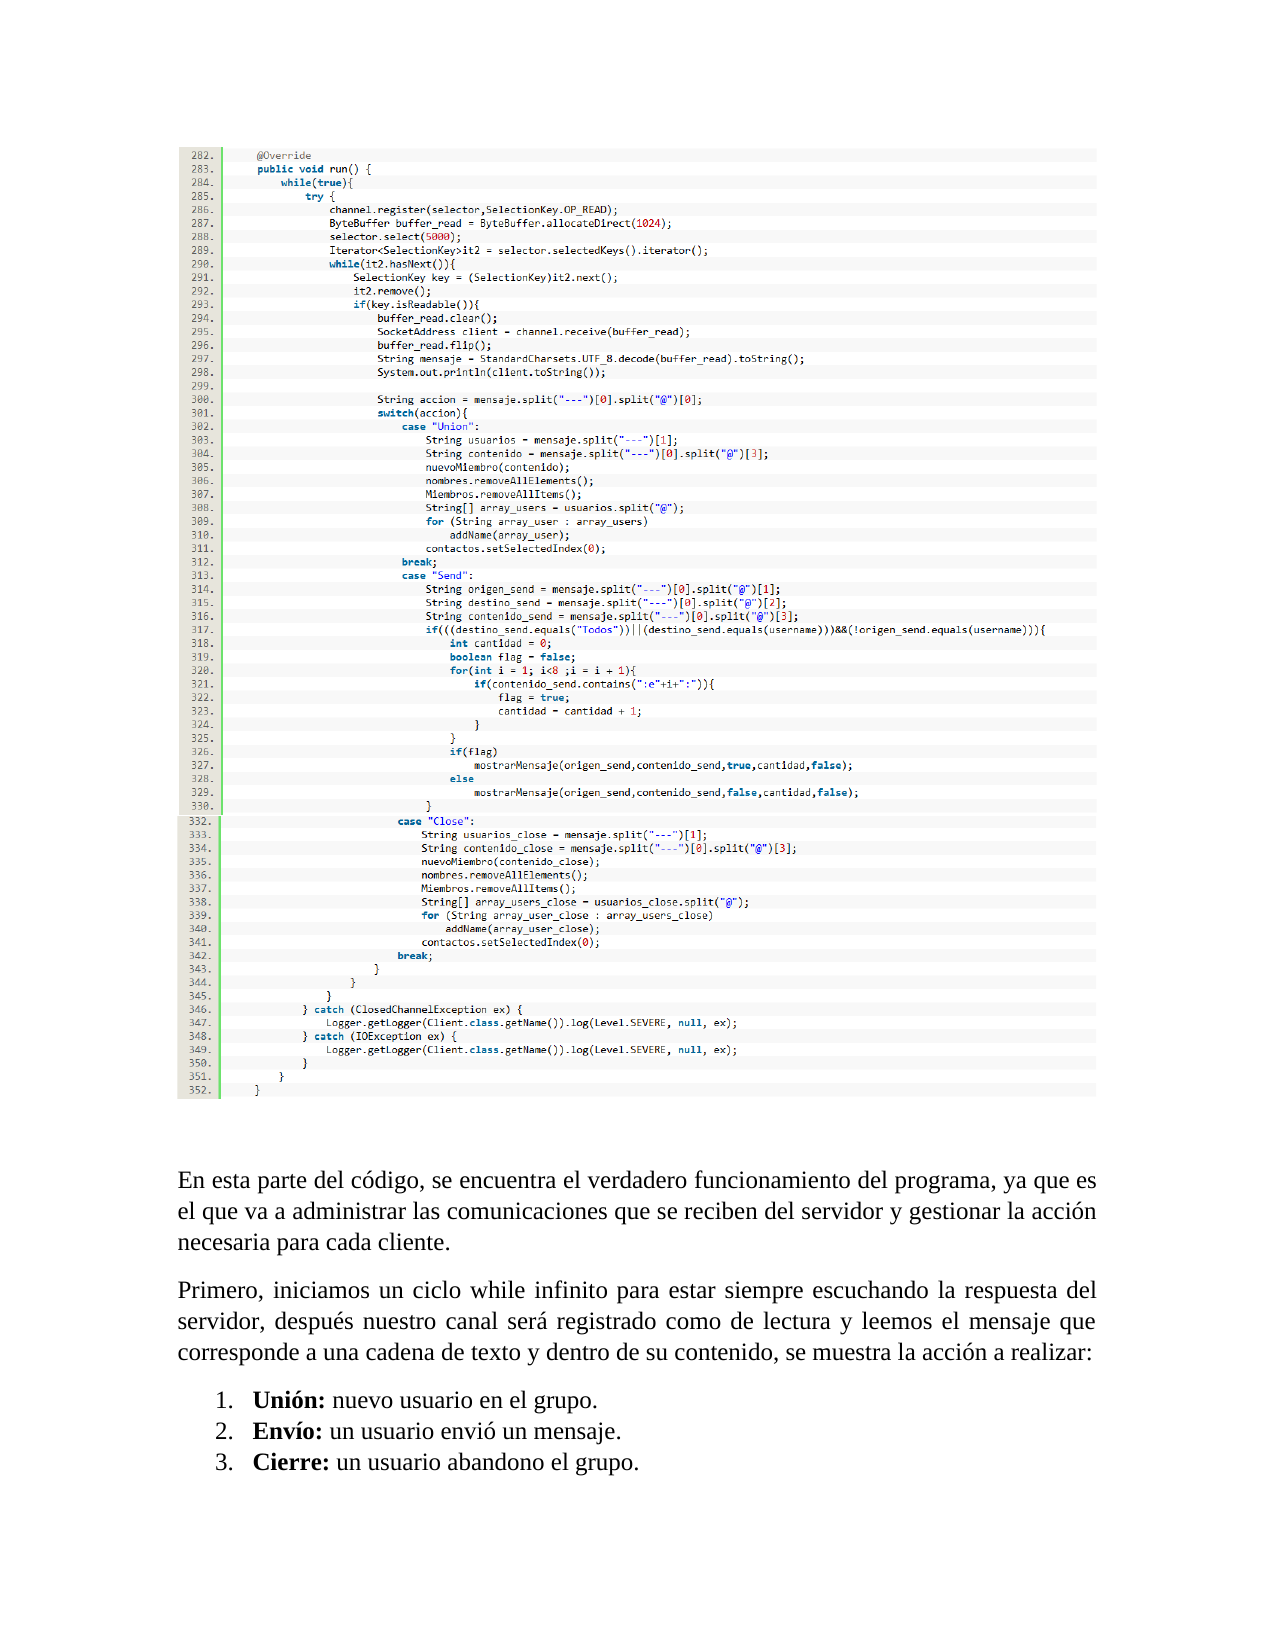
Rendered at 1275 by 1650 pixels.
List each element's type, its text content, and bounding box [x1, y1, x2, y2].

picture [177, 147, 1097, 815]
list Unión: nuevo usuario en el grupo. [215, 1385, 1098, 1413]
text Primero, iniciamos un ciclo while infinito para estar siempre escuchando la respuesta del servidor, después nuestro canal será registrado como de lectura y leemos el mensaje que corresponde a una cadena de texto y dentro de su contenido, se muestra la acción a realizar: [177, 1275, 1098, 1366]
list Cierre: un usuario abandono el grupo. [215, 1447, 1098, 1476]
list Envío: un usuario envió un mensaje. [215, 1416, 1098, 1444]
text En esta parte del código, se encuentra el verdadero funcionamiento del programa, ya que es el que va a administrar las comunicaciones que se reciben del servidor y gestionar la acción necesaria para cada cliente. [177, 1165, 1098, 1256]
picture [177, 816, 1097, 1099]
